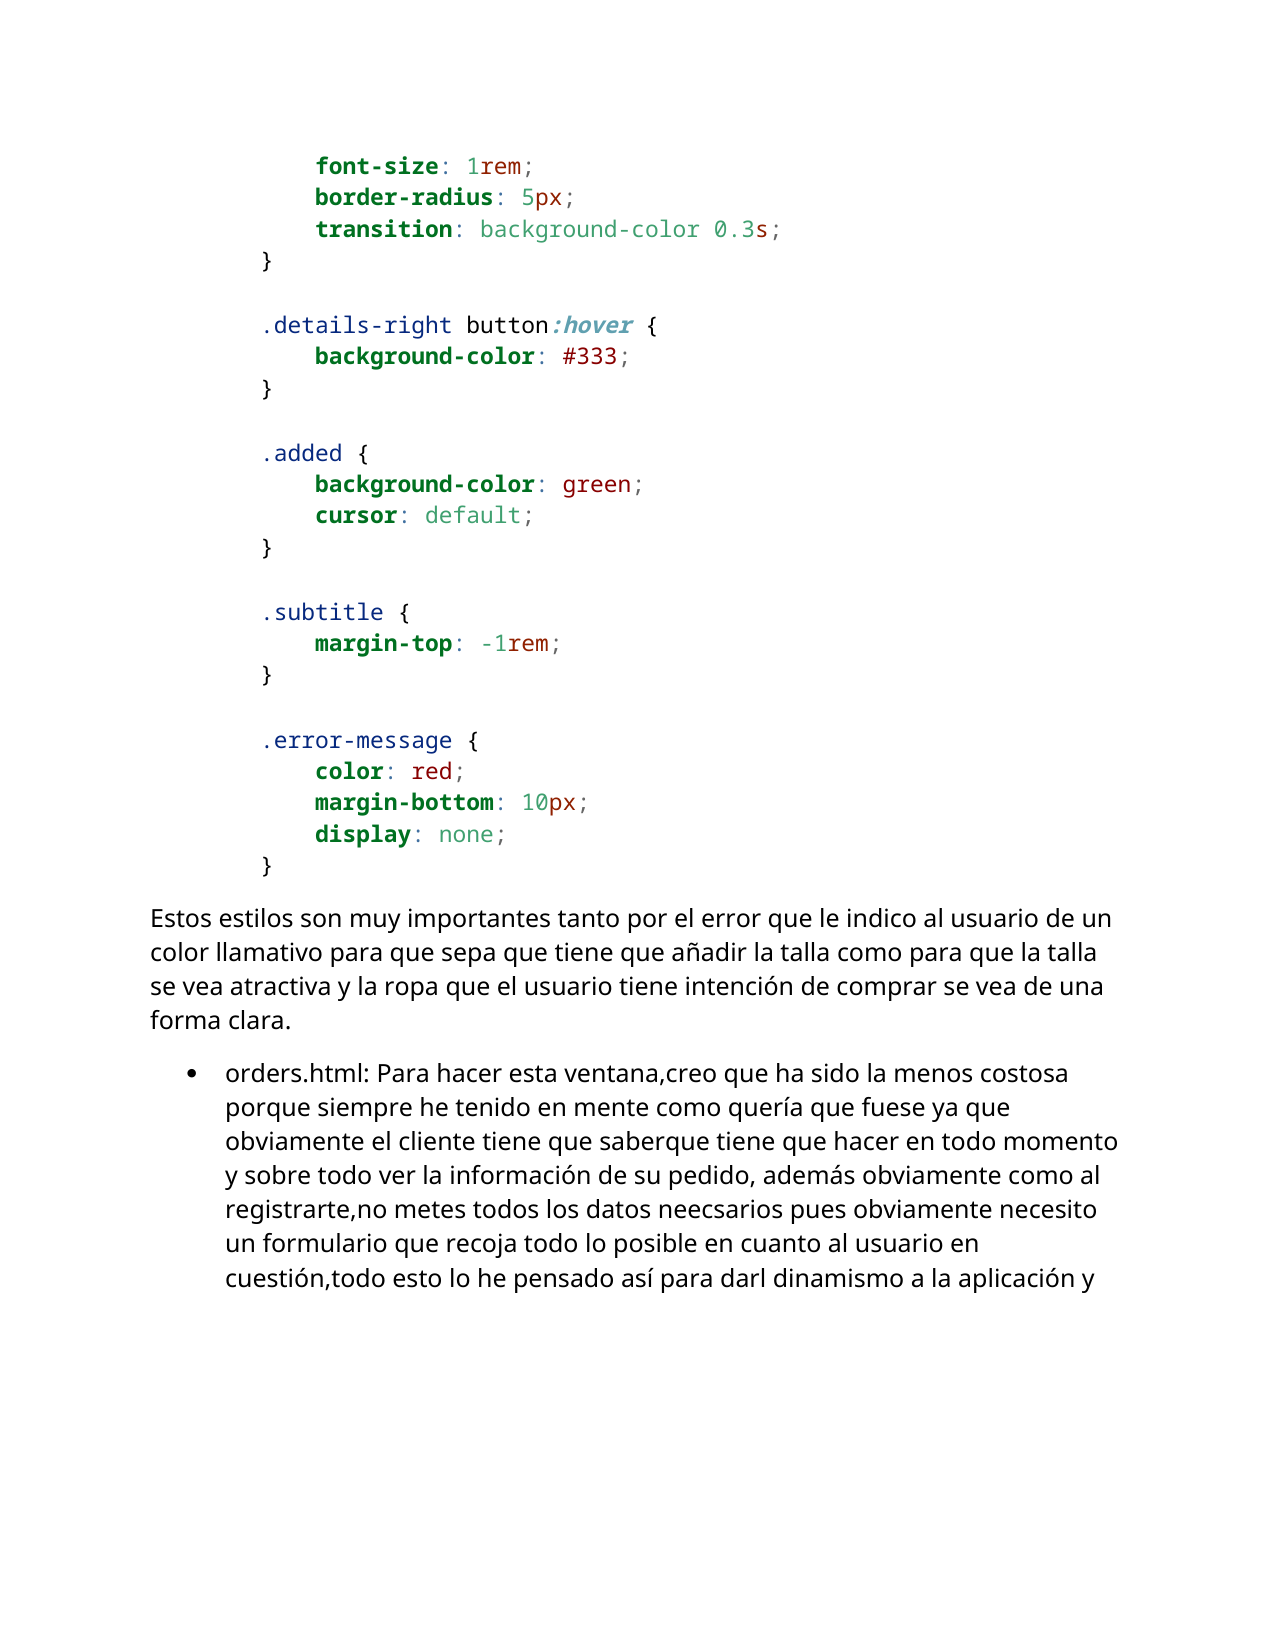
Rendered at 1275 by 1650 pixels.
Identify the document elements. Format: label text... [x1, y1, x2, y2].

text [150, 150, 1125, 880]
text Estos estilos son muy importantes tanto por el error que le indico al usuario de un color llamativo para que sepa que tiene que añadir la talla como para que la talla se vea atractiva y la ropa que el usuario tiene intención de comprar se vea de una forma clara. [150, 901, 1125, 1037]
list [187, 1056, 1125, 1294]
